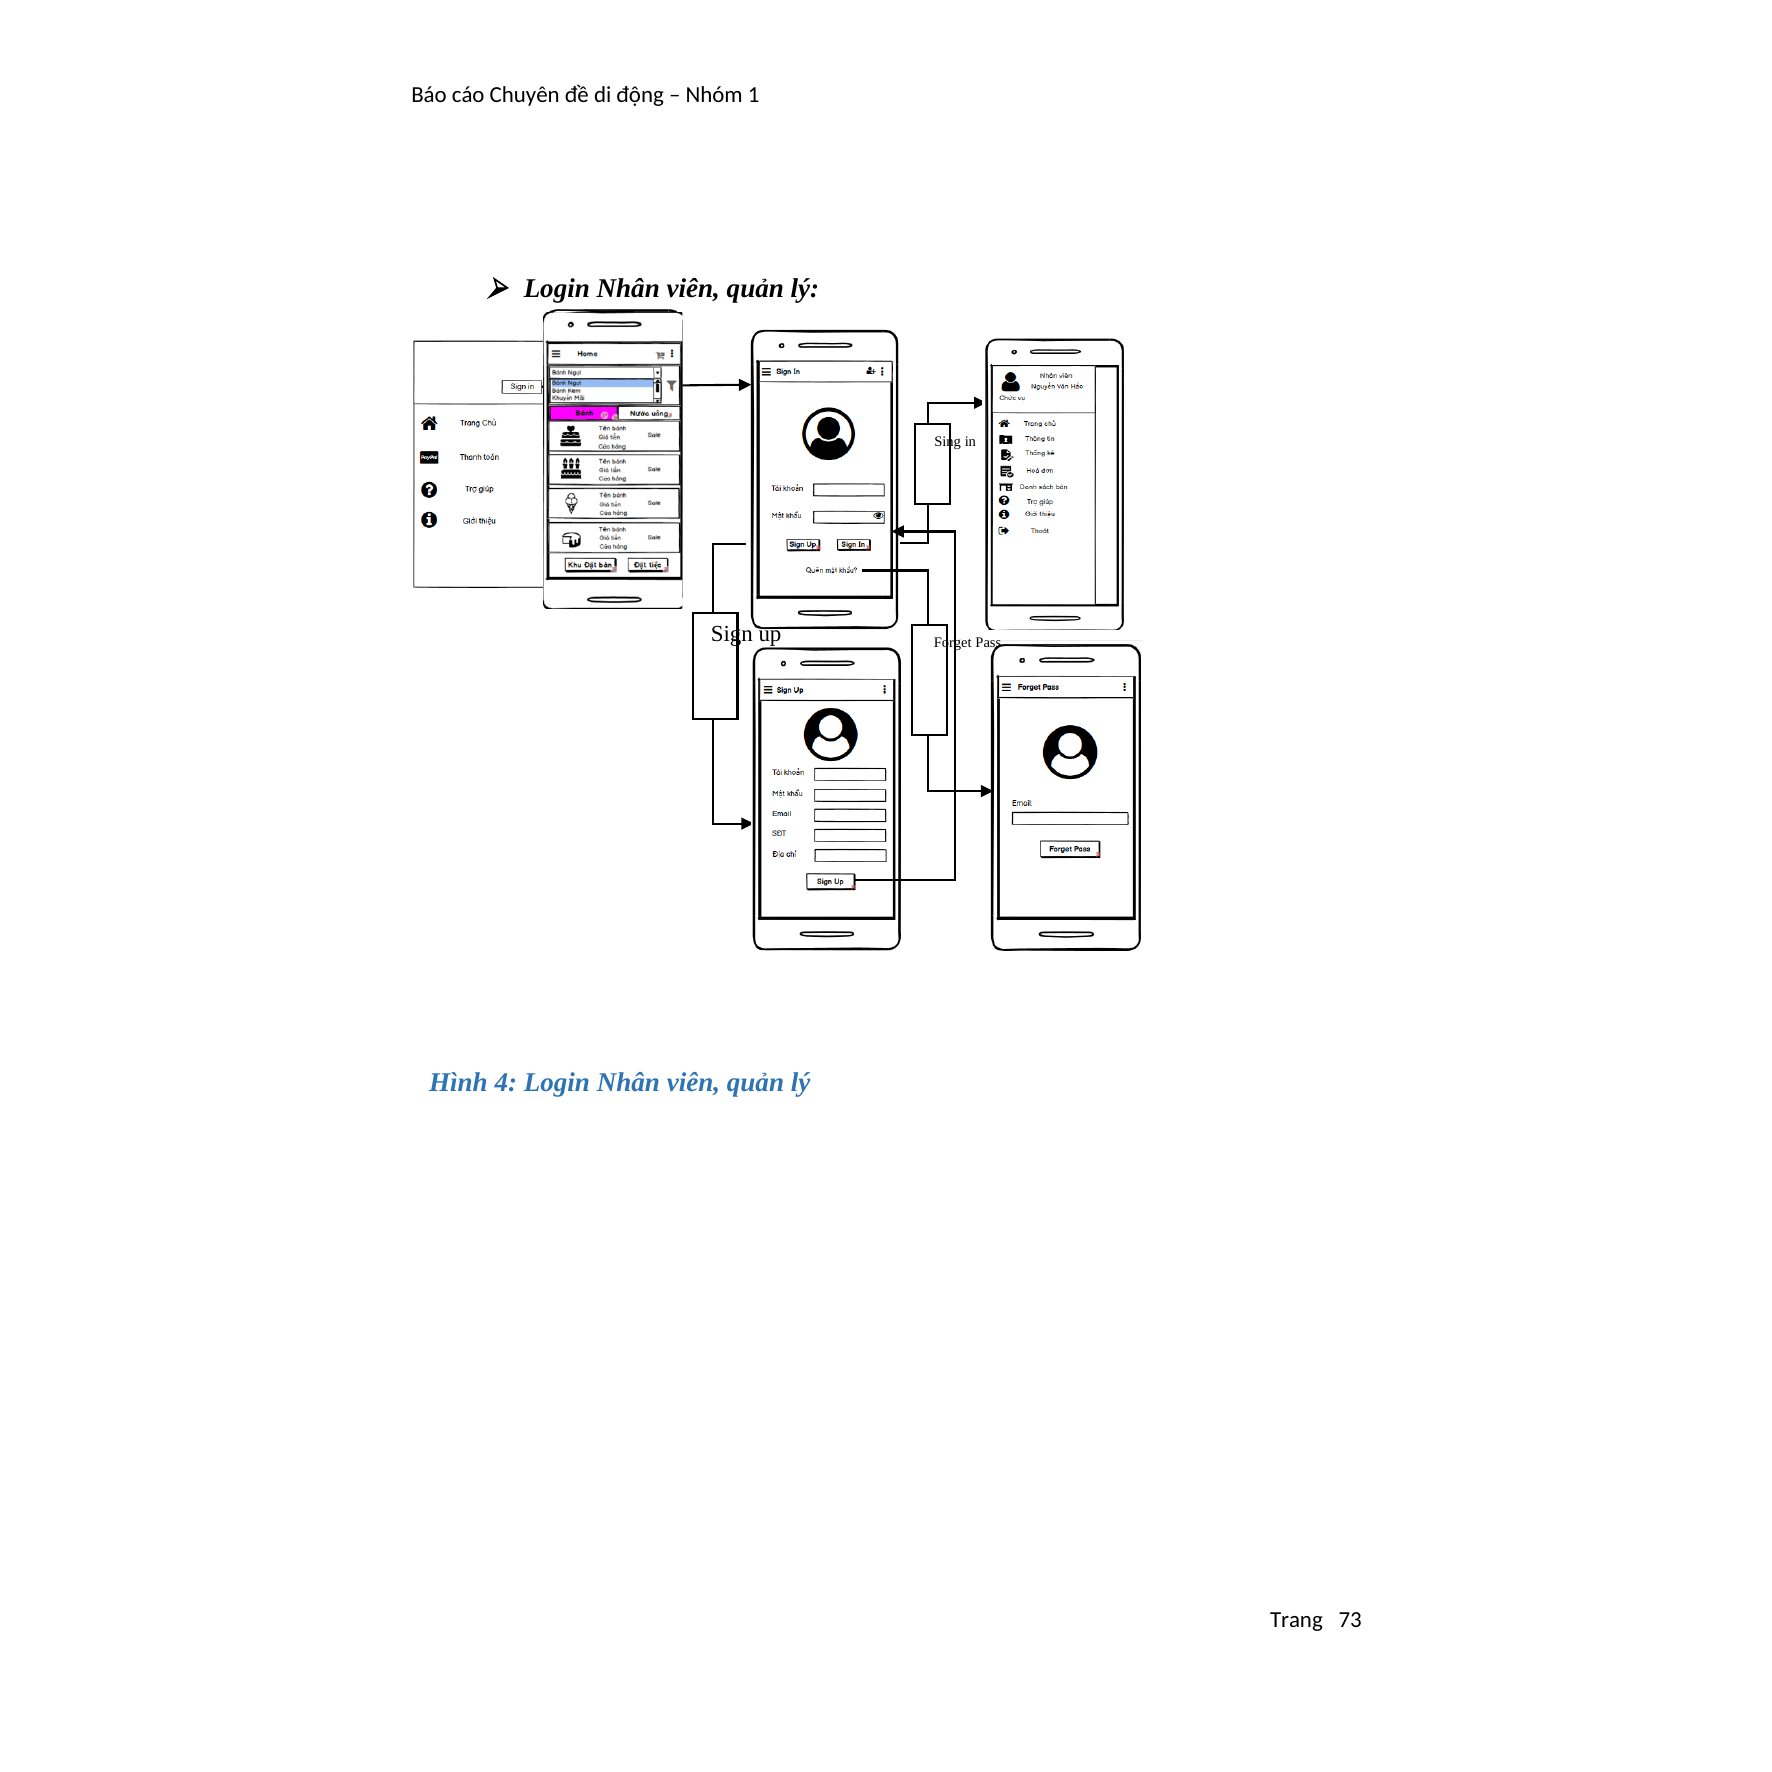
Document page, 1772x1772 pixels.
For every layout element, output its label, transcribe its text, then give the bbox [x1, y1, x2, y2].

picture [746, 328, 900, 630]
picture [411, 308, 687, 609]
picture [982, 336, 1127, 630]
picture [988, 640, 1143, 952]
list Login Nhân viên, quản lý: [486, 272, 1361, 303]
picture [751, 645, 904, 951]
